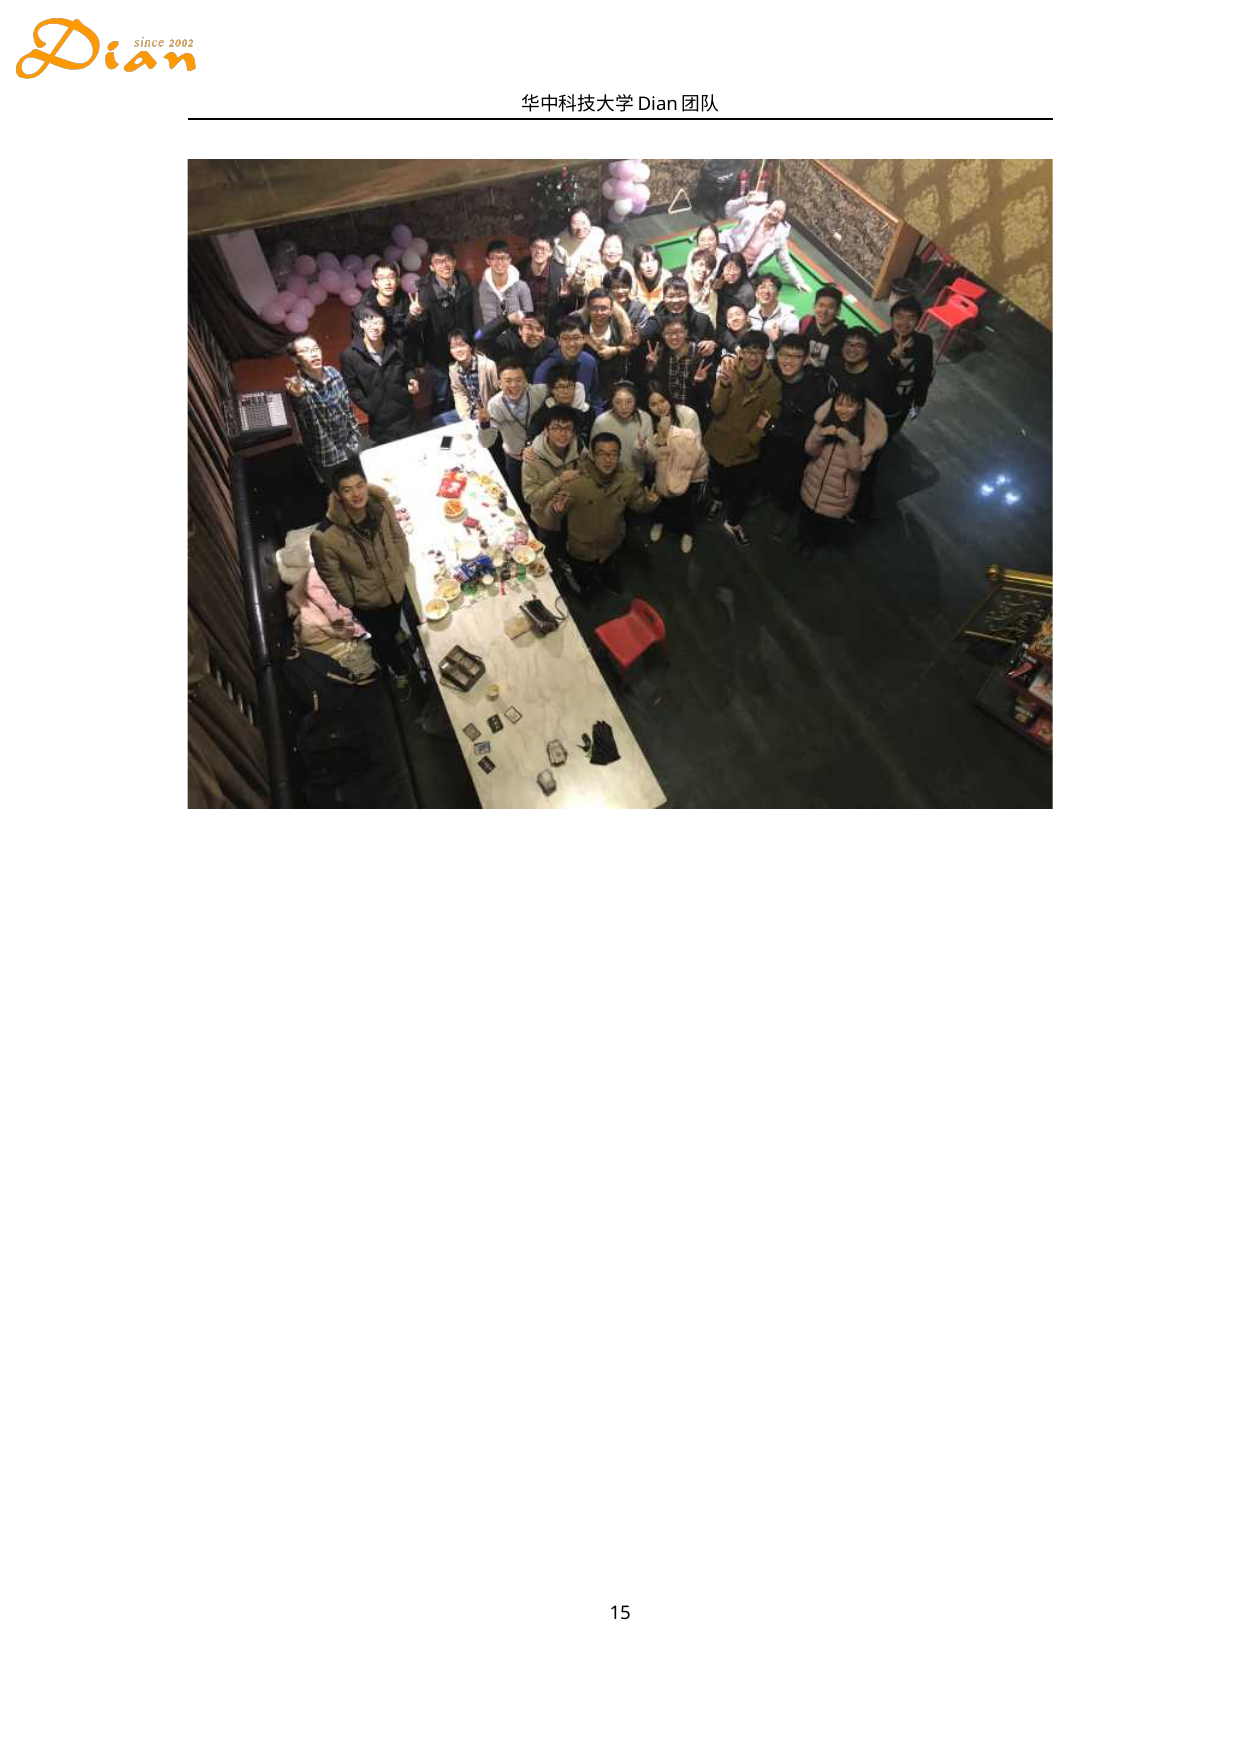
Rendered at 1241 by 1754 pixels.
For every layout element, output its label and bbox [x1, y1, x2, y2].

picture [4, 4, 207, 88]
picture [187, 159, 1053, 809]
